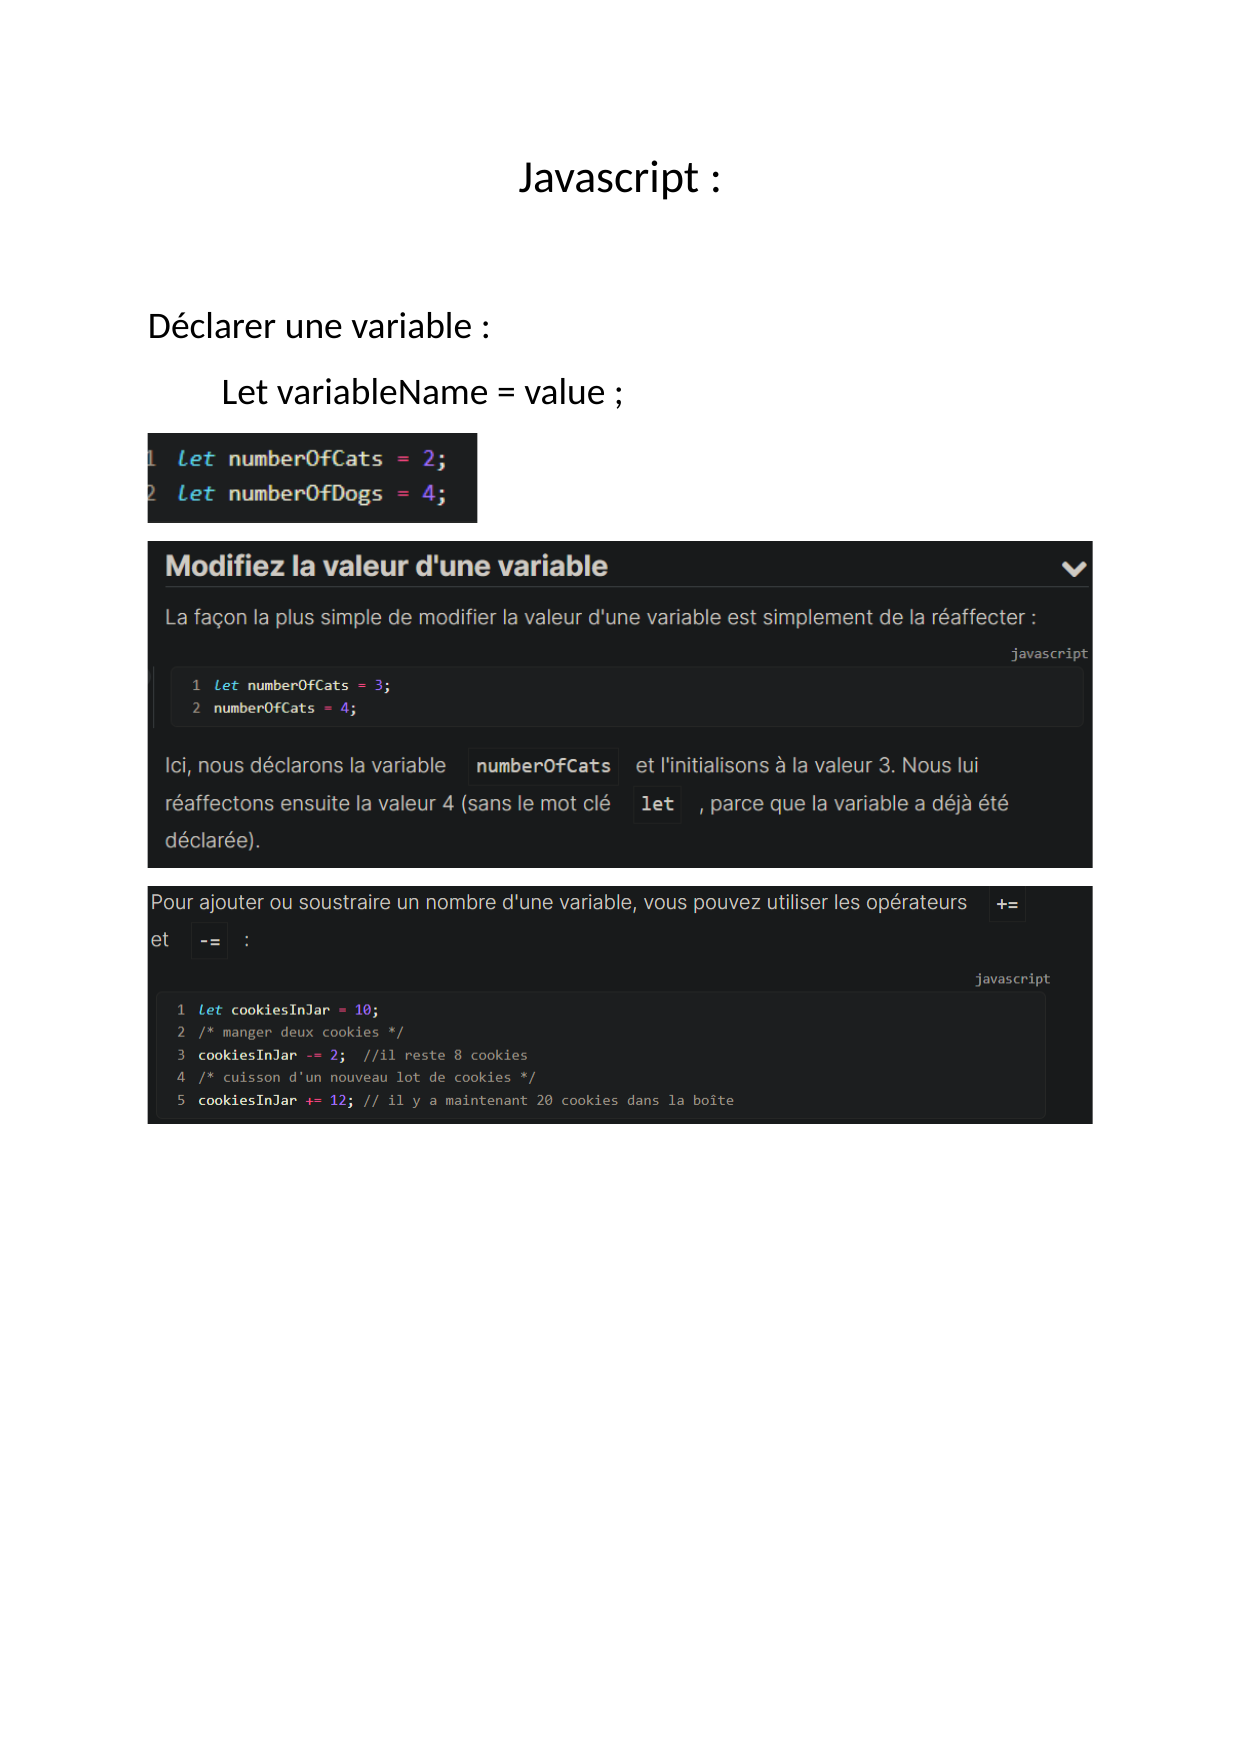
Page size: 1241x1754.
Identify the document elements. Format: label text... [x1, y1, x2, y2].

picture [147, 886, 1093, 1124]
text Let variableName = value ; [148, 368, 1093, 413]
text Déclarer une variable : [148, 302, 1093, 347]
picture [147, 541, 1093, 868]
picture [147, 433, 478, 523]
text Javascript : [148, 148, 1093, 203]
